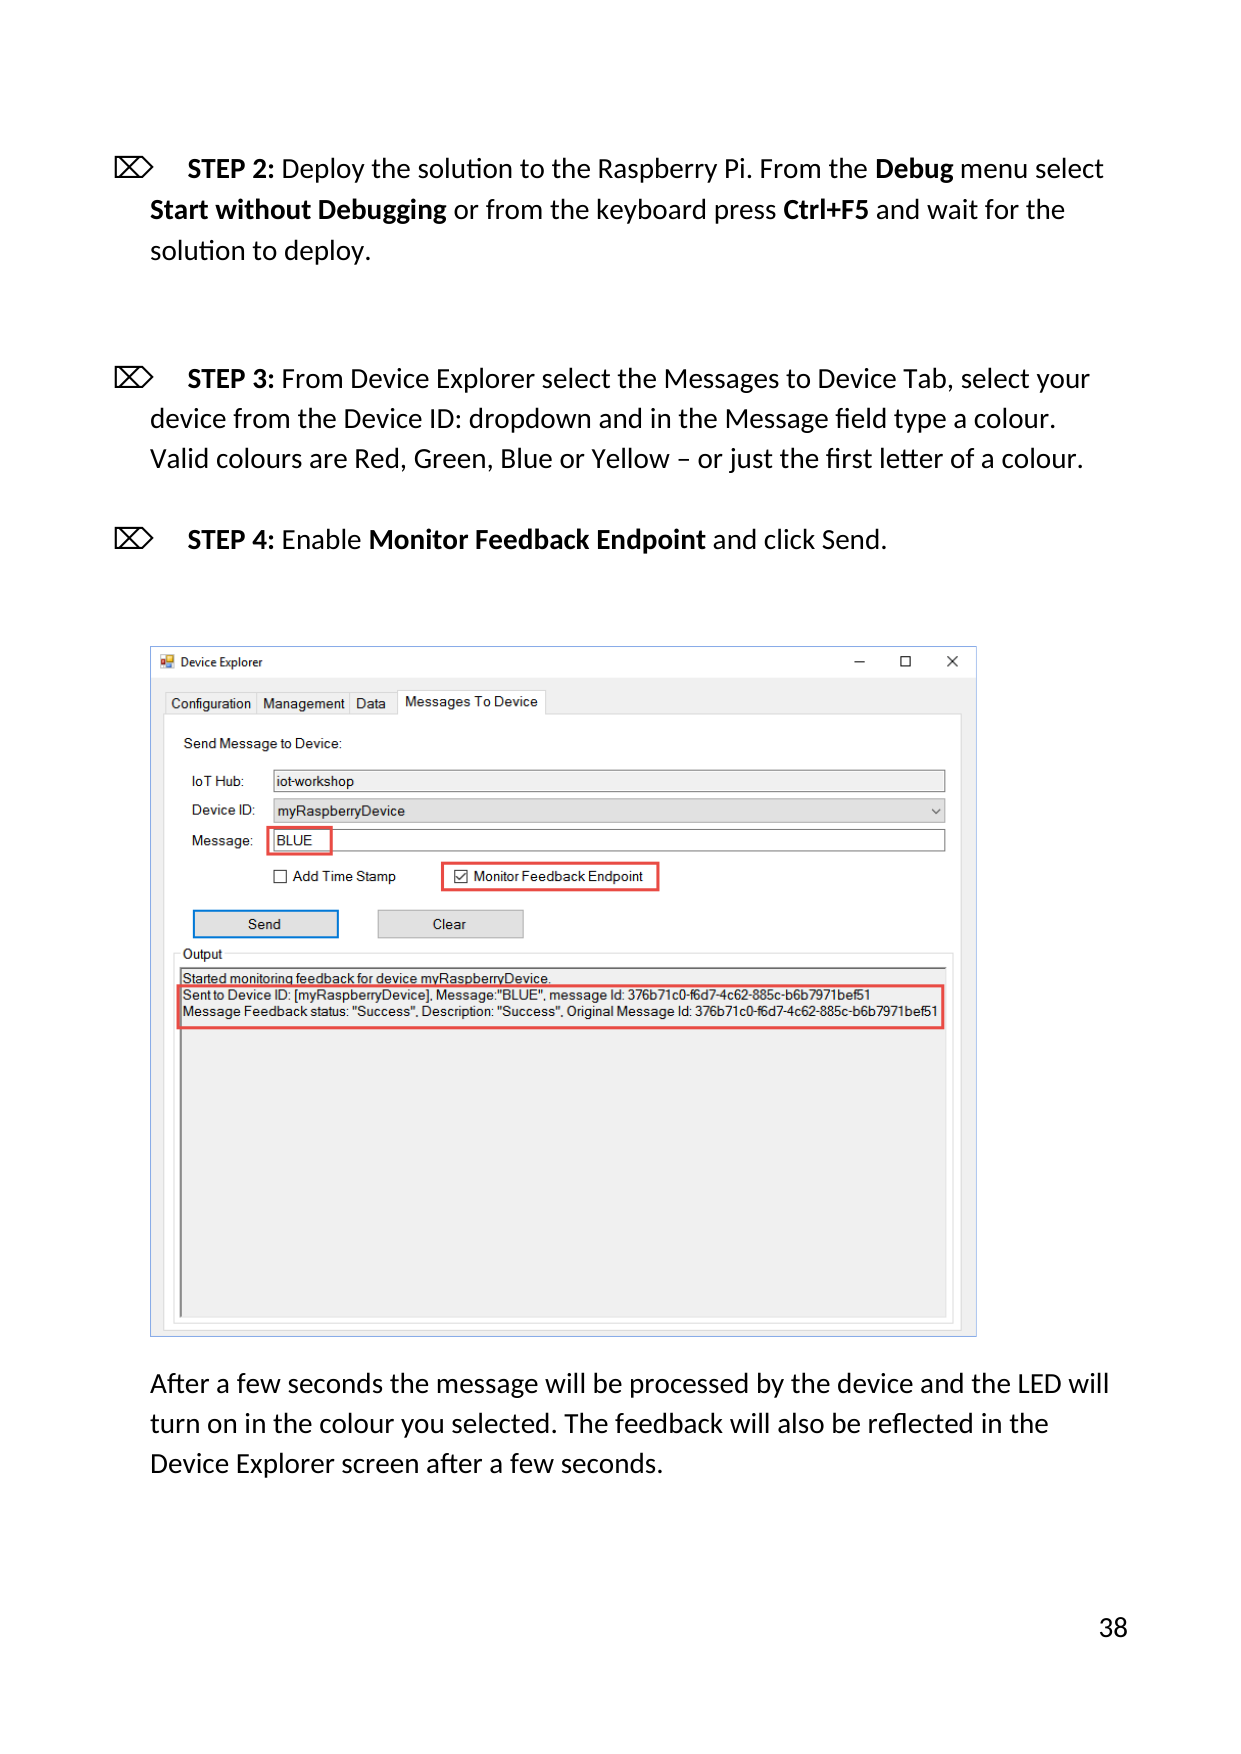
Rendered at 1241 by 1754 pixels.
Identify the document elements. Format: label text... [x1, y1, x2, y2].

list STEP 2: Deploy the solution to the Raspberry Pi. From the Debug menu select Start without Debugging or from the keyboard press Ctrl+F5 and wait for the solution to deploy. [112, 150, 1128, 267]
picture [150, 646, 977, 1337]
list STEP 4: Enable Monitor Feedback Endpoint and click Send. [112, 516, 1128, 556]
text After a few seconds the message will be processed by the device and the LED will turn on in the colour you selected. The feedback will also be reflected in the Device Explorer screen after a few seconds. [150, 1361, 1128, 1481]
list STEP 3: From Device Explorer select the Messages to Device Tab, select your device from the Device ID: dropdown and in the Message field type a colour. Valid colours are Red, Green, Blue or Yellow – or just the first letter of a colour. [112, 355, 1128, 475]
